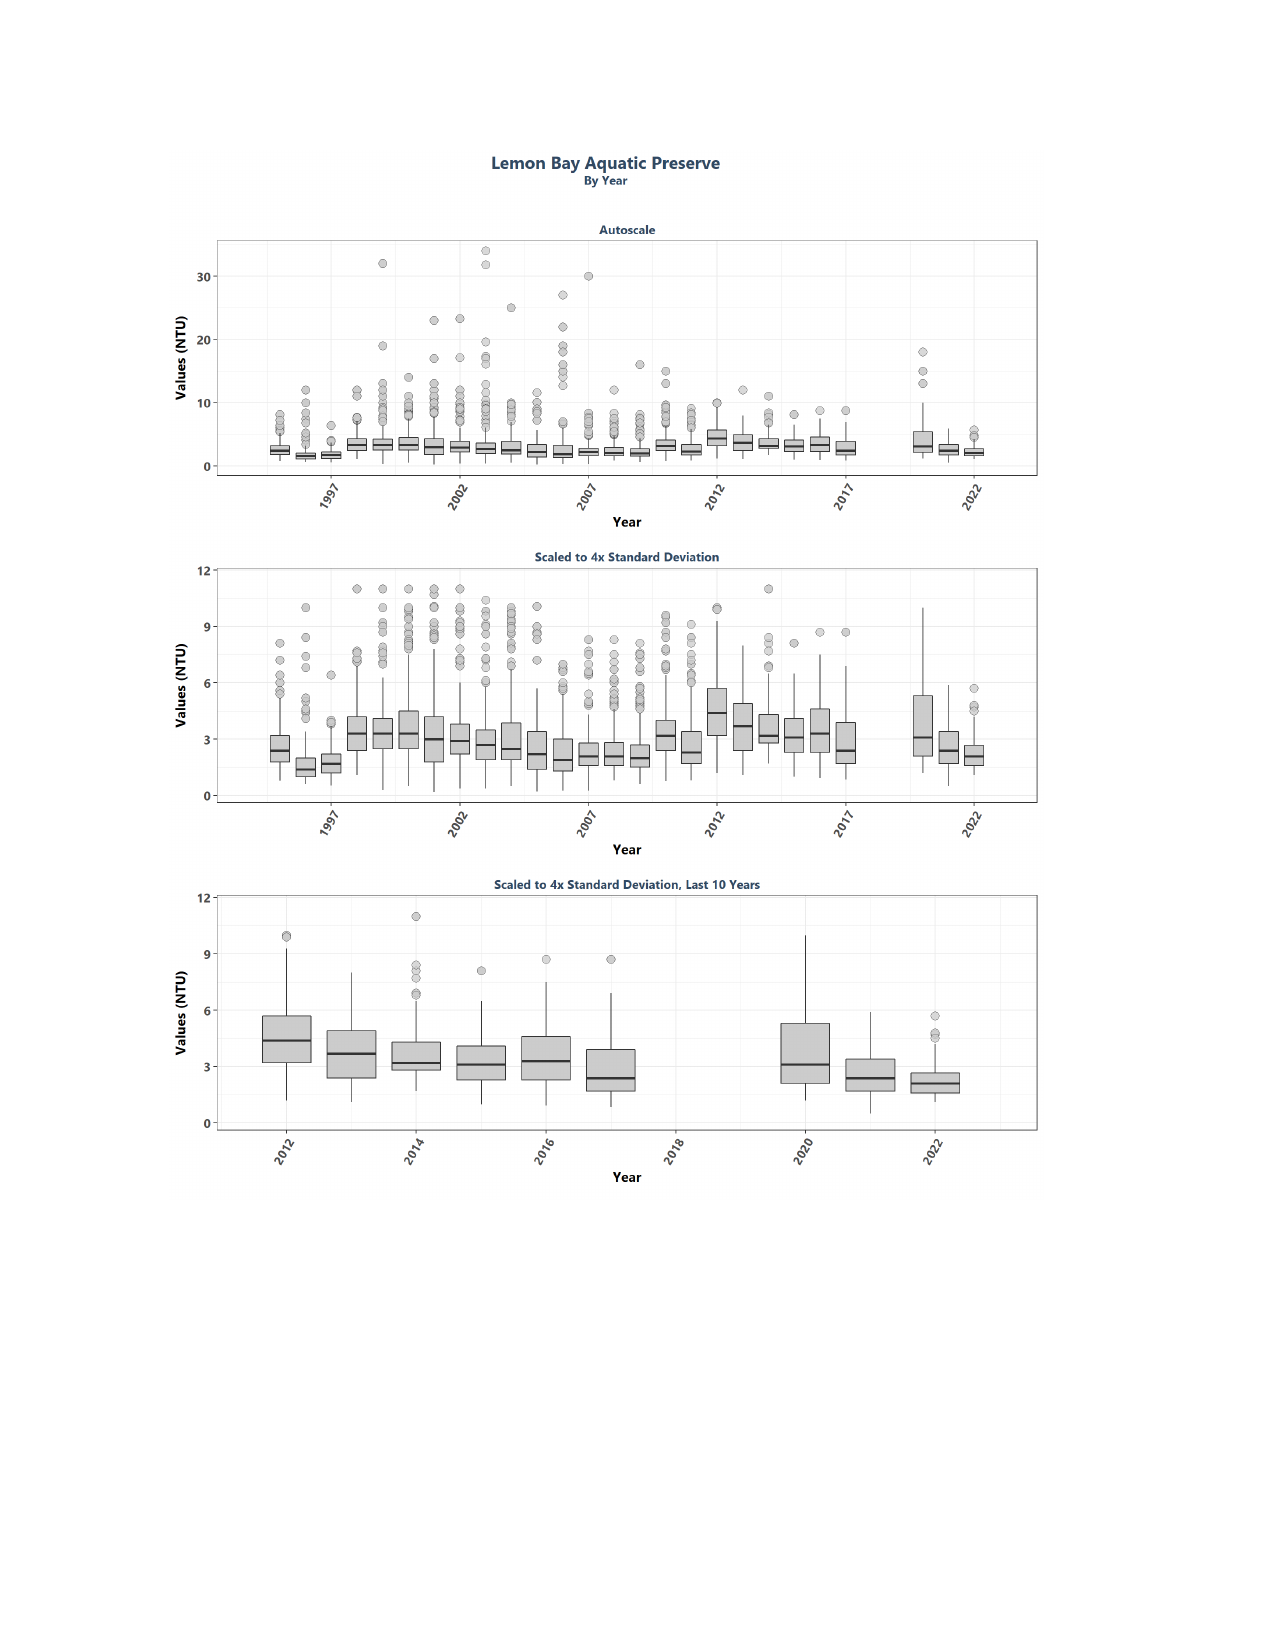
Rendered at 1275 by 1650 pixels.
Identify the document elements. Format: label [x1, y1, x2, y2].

picture [168, 150, 1044, 1200]
